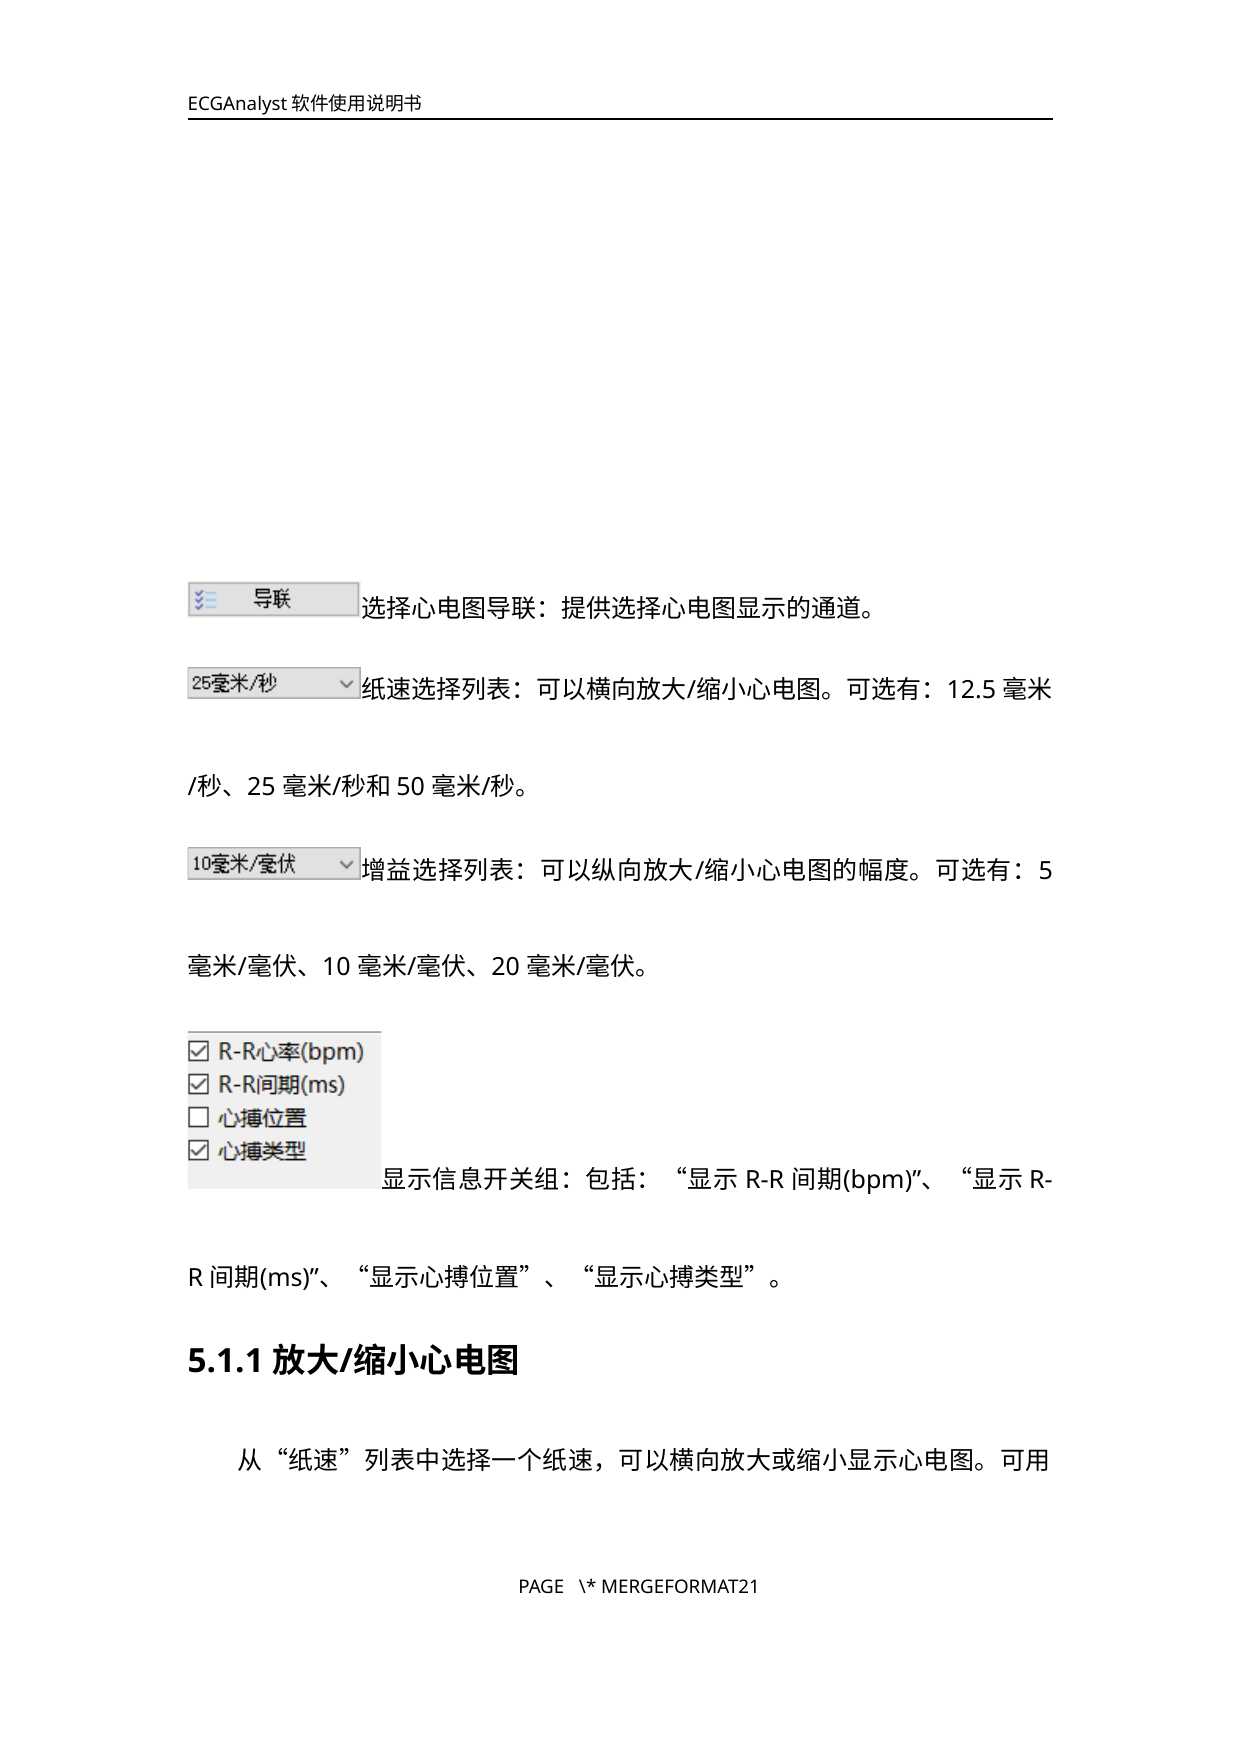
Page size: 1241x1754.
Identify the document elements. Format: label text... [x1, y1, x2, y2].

text 选择心电图导联：提供选择心电图显示的通道。 [187, 571, 1053, 636]
picture [187, 667, 361, 699]
subtitle 5.1.1 放大/缩小心电图 [187, 1326, 1053, 1391]
text 纸速选择列表：可以横向放大/缩小心电图。可选有：12.5 毫米/秒、25 毫米/秒和50 毫米/秒。 [187, 654, 1053, 817]
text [187, 1426, 1053, 1491]
picture [187, 1030, 382, 1189]
picture [187, 847, 361, 880]
picture [187, 581, 361, 618]
text 显示信息开关组：包括：“显示R-R 间期(bpm)”、“显示R-R 间期(ms)”、“显示心搏位置”、“显示心搏类型”。 [187, 1015, 1053, 1308]
text 增益选择列表：可以纵向放大/缩小心电图的幅度。可选有：5 毫米/毫伏、10 毫米/毫伏、20 毫米/毫伏。 [187, 835, 1053, 997]
